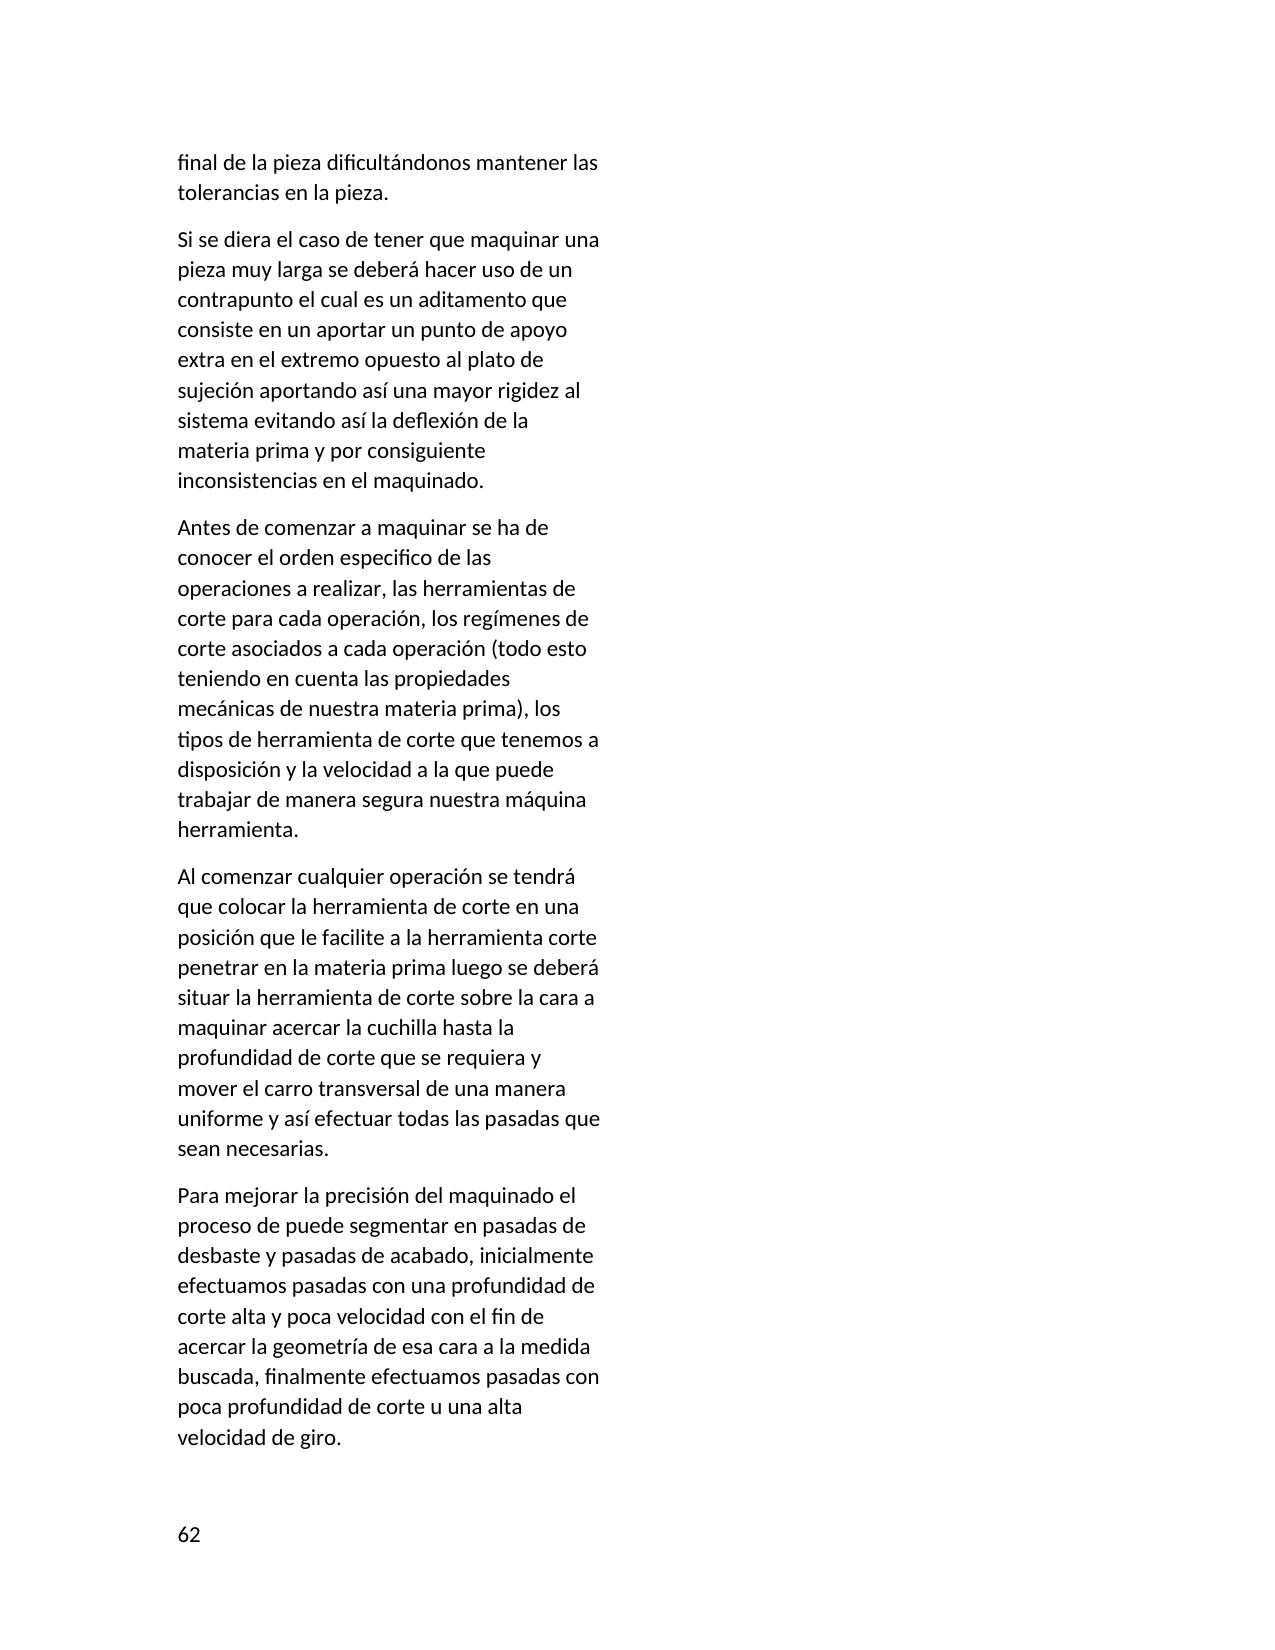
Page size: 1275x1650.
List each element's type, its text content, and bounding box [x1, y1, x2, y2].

text Antes de comenzar a maquinar se ha de conocer el orden especifico de las operaciones a realizar, las herramientas de corte para cada operación, los regímenes de corte asociados a cada operación (todo esto teniendo en cuenta las propiedades mecánicas de nuestra materia prima), los tipos de herramienta de corte que tenemos a disposición y la velocidad a la que puede trabajar de manera segura nuestra máquina herramienta. [177, 513, 601, 843]
text Si se diera el caso de tener que maquinar una pieza muy larga se deberá hacer uso de un contrapunto el cual es un aditamento que consiste en un aportar un punto de apoyo extra en el extremo opuesto al plato de sujeción aportando así una mayor rigidez al sistema evitando así la deflexión de la materia prima y por consiguiente inconsistencias en el maquinado. [177, 225, 601, 494]
text Para mejorar la precisión del maquinado el proceso de puede segmentar en pasadas de desbaste y pasadas de acabado, inicialmente efectuamos pasadas con una profundidad de corte alta y poca velocidad con el fin de acercar la geometría de esa cara a la medida buscada, finalmente efectuamos pasadas con poca profundidad de corte u una alta velocidad de giro. [177, 1181, 601, 1451]
text Al comenzar cualquier operación se tendrá que colocar la herramienta de corte en una posición que le facilite a la herramienta corte penetrar en la materia prima luego se deberá situar la herramienta de corte sobre la cara a maquinar acercar la cuchilla hasta la profundidad de corte que se requiera y mover el carro transversal de una manera uniforme y así efectuar todas las pasadas que sean necesarias. [177, 862, 601, 1162]
